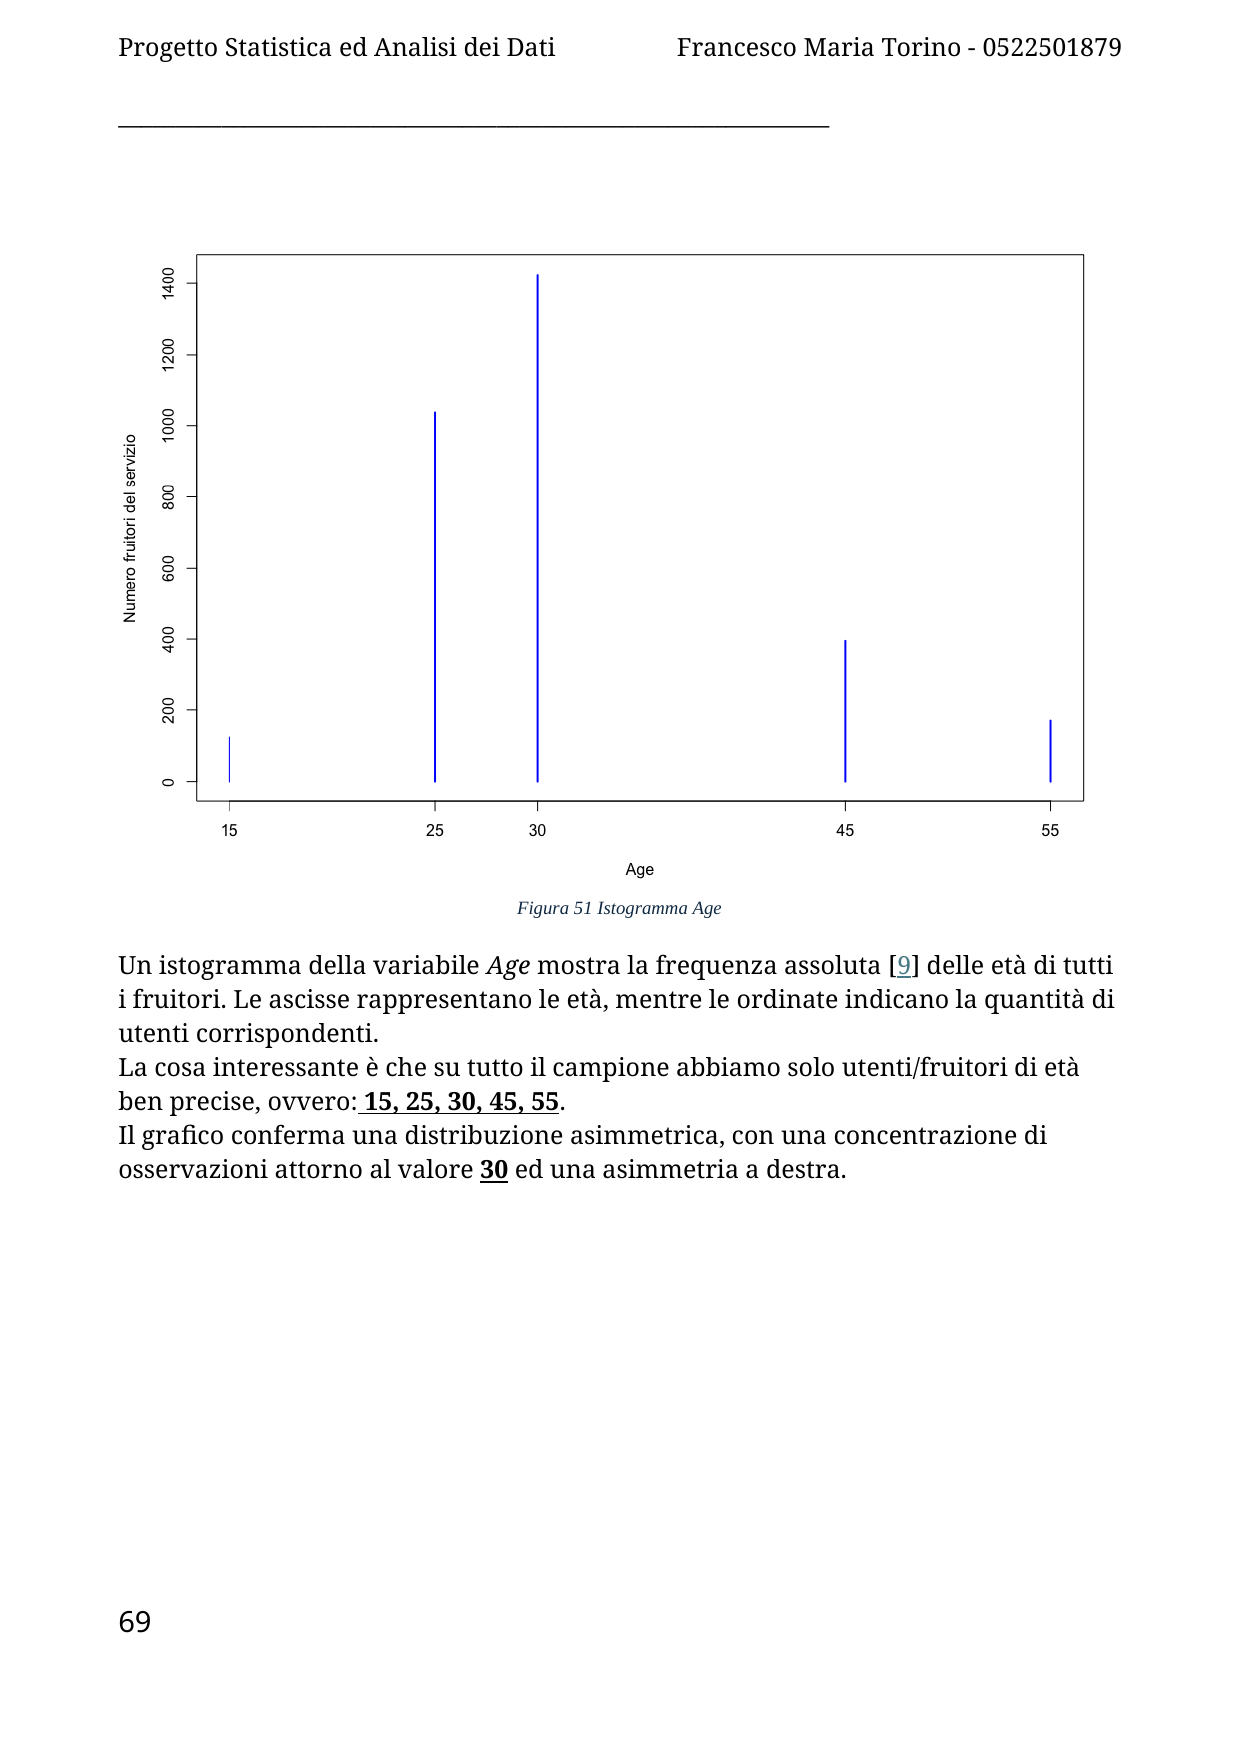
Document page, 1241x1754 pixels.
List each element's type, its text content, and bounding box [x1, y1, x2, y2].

text Figura Istogramma Age [118, 898, 1122, 919]
text Il grafico conferma una distribuzione asimmetrica, con una concentrazione di osservazioni attorno al valore 30 ed una asimmetria a destra. [118, 1118, 1122, 1186]
text La cosa interessante è che su tutto il campione abbiamo solo utenti/fruitori di età ben precise, ovvero: 15, 25, 30, 45, 55. [118, 1050, 1122, 1118]
text Un istogramma della variabile Age mostra la frequenza assoluta [9] delle età di tutti i fruitori. Le ascisse rappresentano le età, mentre le ordinate indicano la quantità di utenti corrispondenti. [118, 947, 1122, 1050]
picture [118, 176, 1123, 898]
